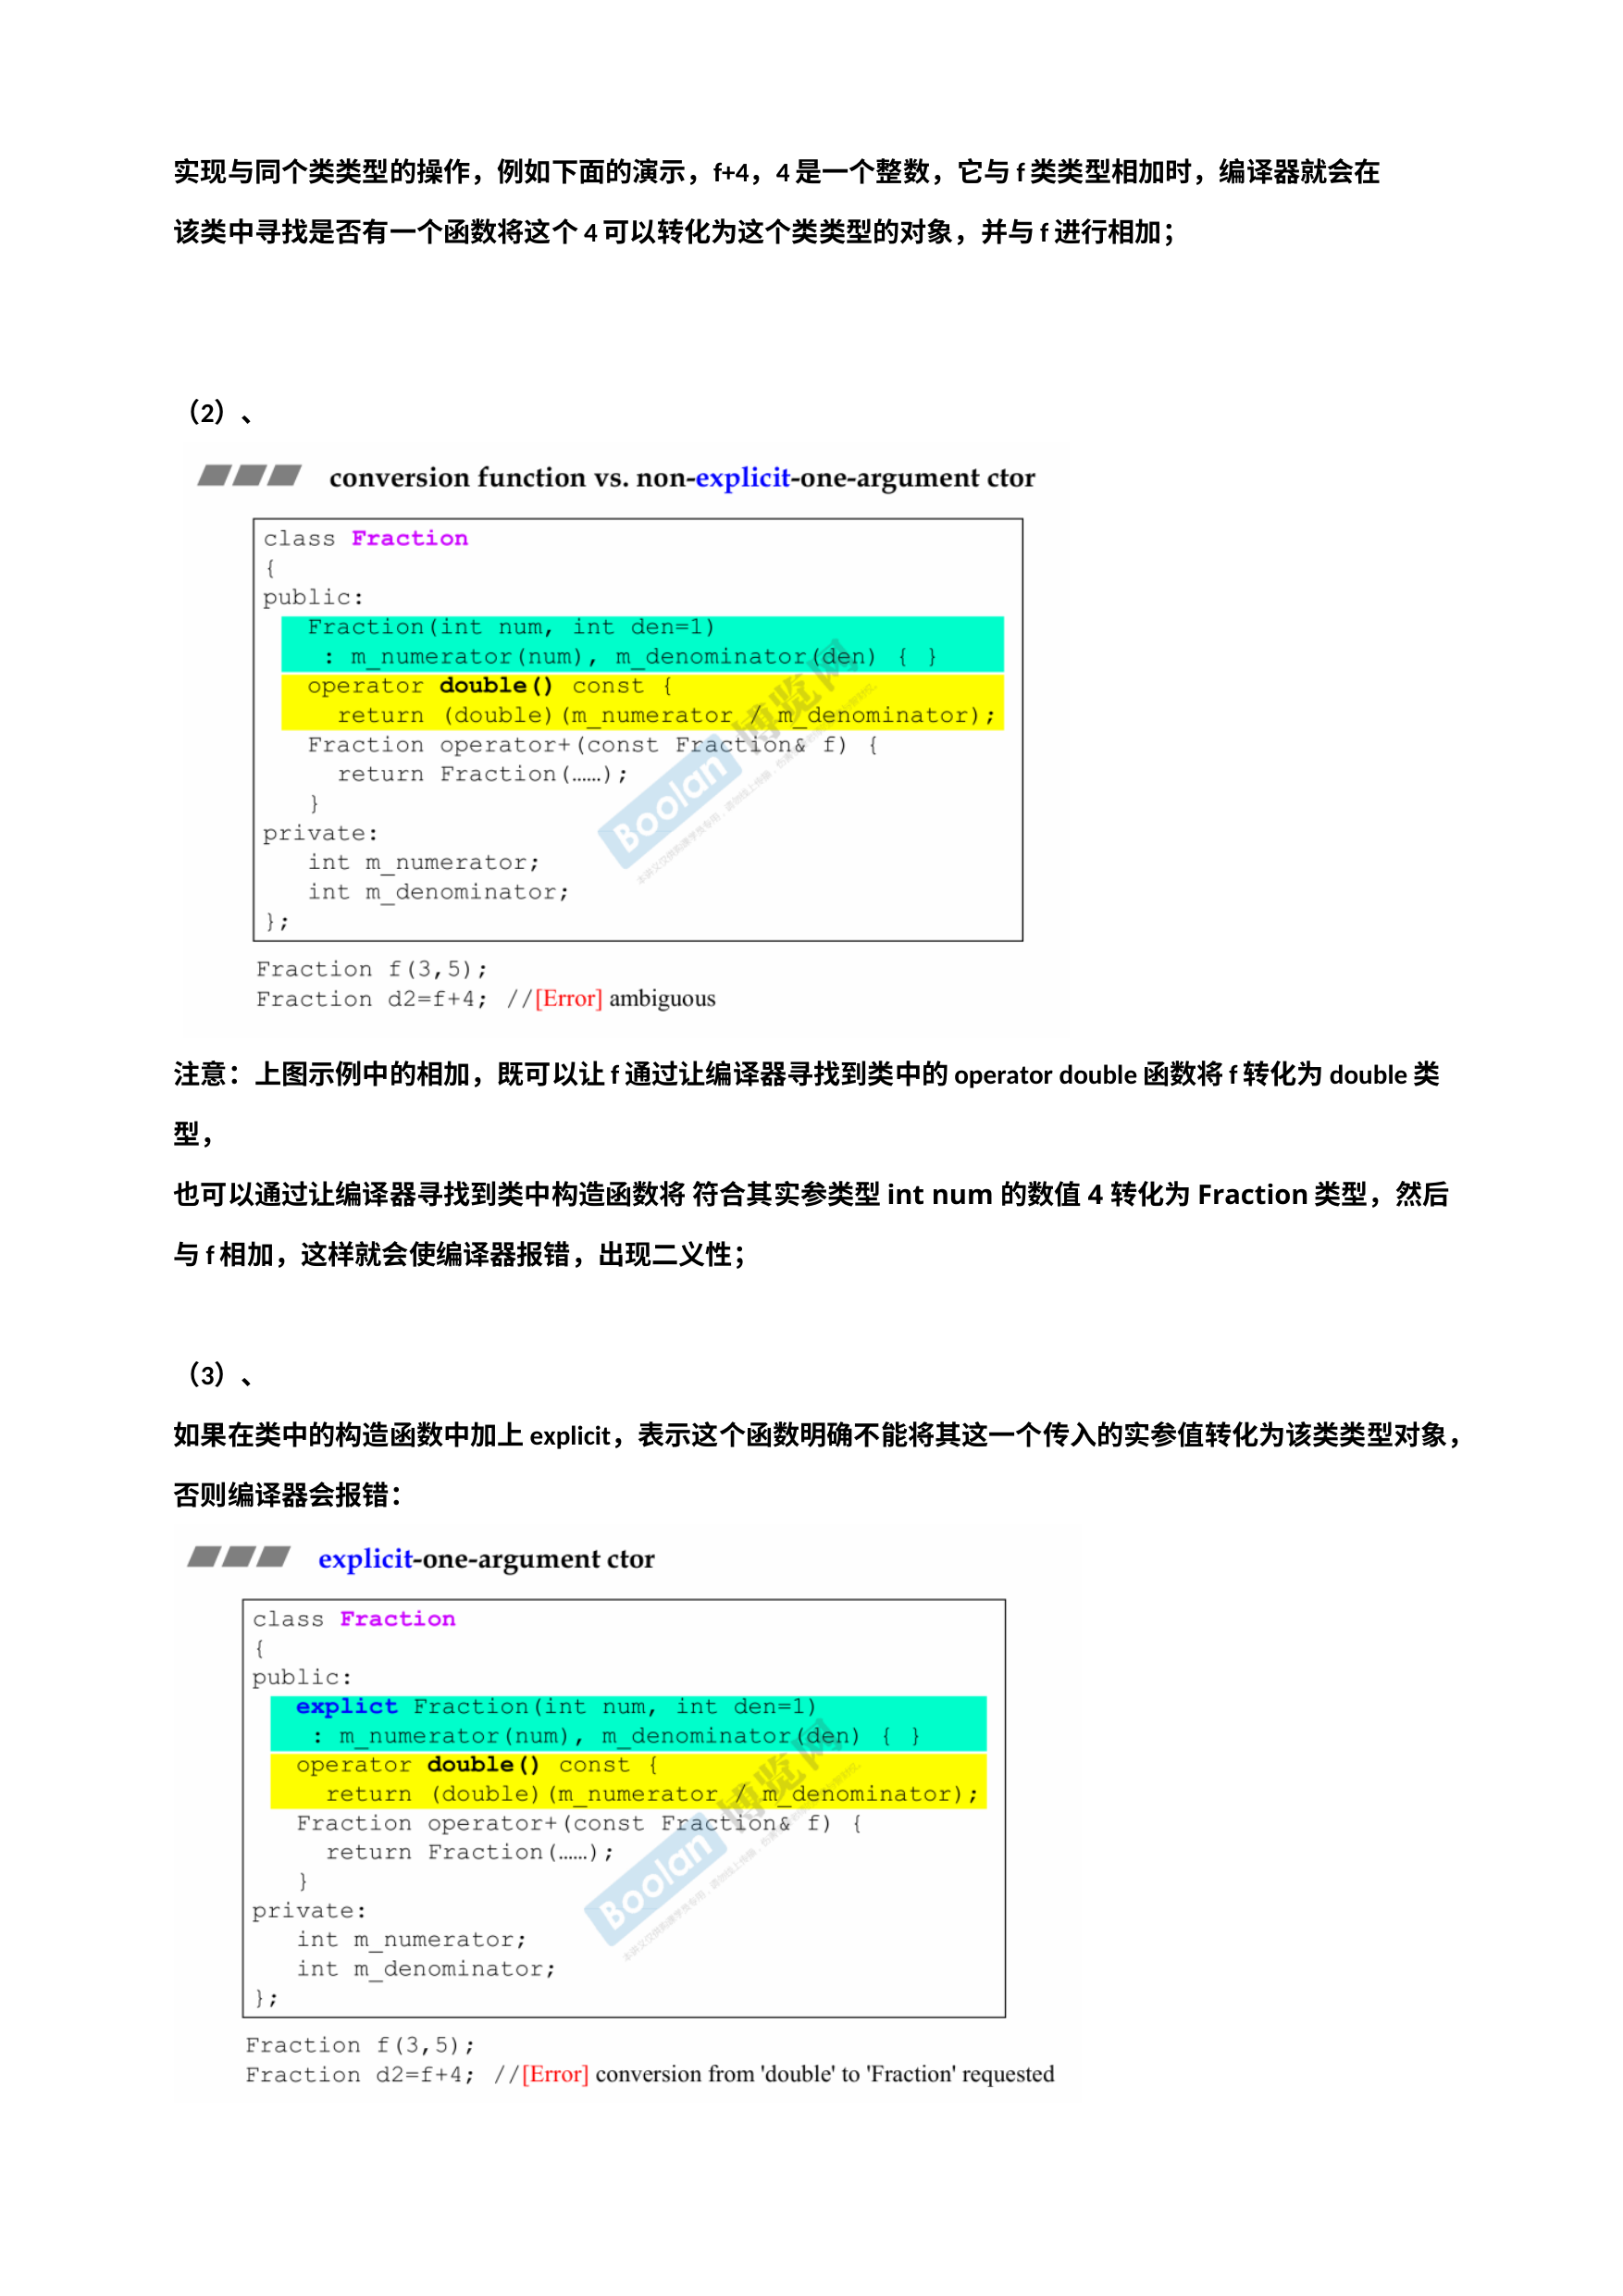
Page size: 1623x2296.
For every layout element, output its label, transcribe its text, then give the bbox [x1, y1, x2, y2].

picture [173, 1523, 1082, 2103]
picture [173, 441, 1071, 1038]
text （3）、 [173, 1343, 1449, 1403]
text 也可以通过让编译器寻找到类中构造函数将 符合其实参类型int num 的数值 4 转化为 Fraction类型，然后 [173, 1162, 1449, 1222]
text 该类中寻找是否有一个函数将这个4可以转化为这个类类型的对象，并与f进行相加； [173, 200, 1449, 260]
text 否则编译器会报错： [173, 1463, 1449, 1523]
text 如果在类中的构造函数中加上explicit，表示这个函数明确不能将其这一个传入的实参值转化为该类类型对象， [173, 1403, 1449, 1463]
text （2）、 [173, 380, 1449, 441]
text 与f相加，这样就会使编译器报错，出现二义性； [173, 1222, 1449, 1283]
text 注意：上图示例中的相加，既可以让f通过让编译器寻找到类中的operator double函数将f转化为double类型， [173, 1042, 1449, 1162]
text 实现与同个类类型的操作，例如下面的演示，f+4，4是一个整数，它与f类类型相加时，编译器就会在 [173, 140, 1449, 200]
